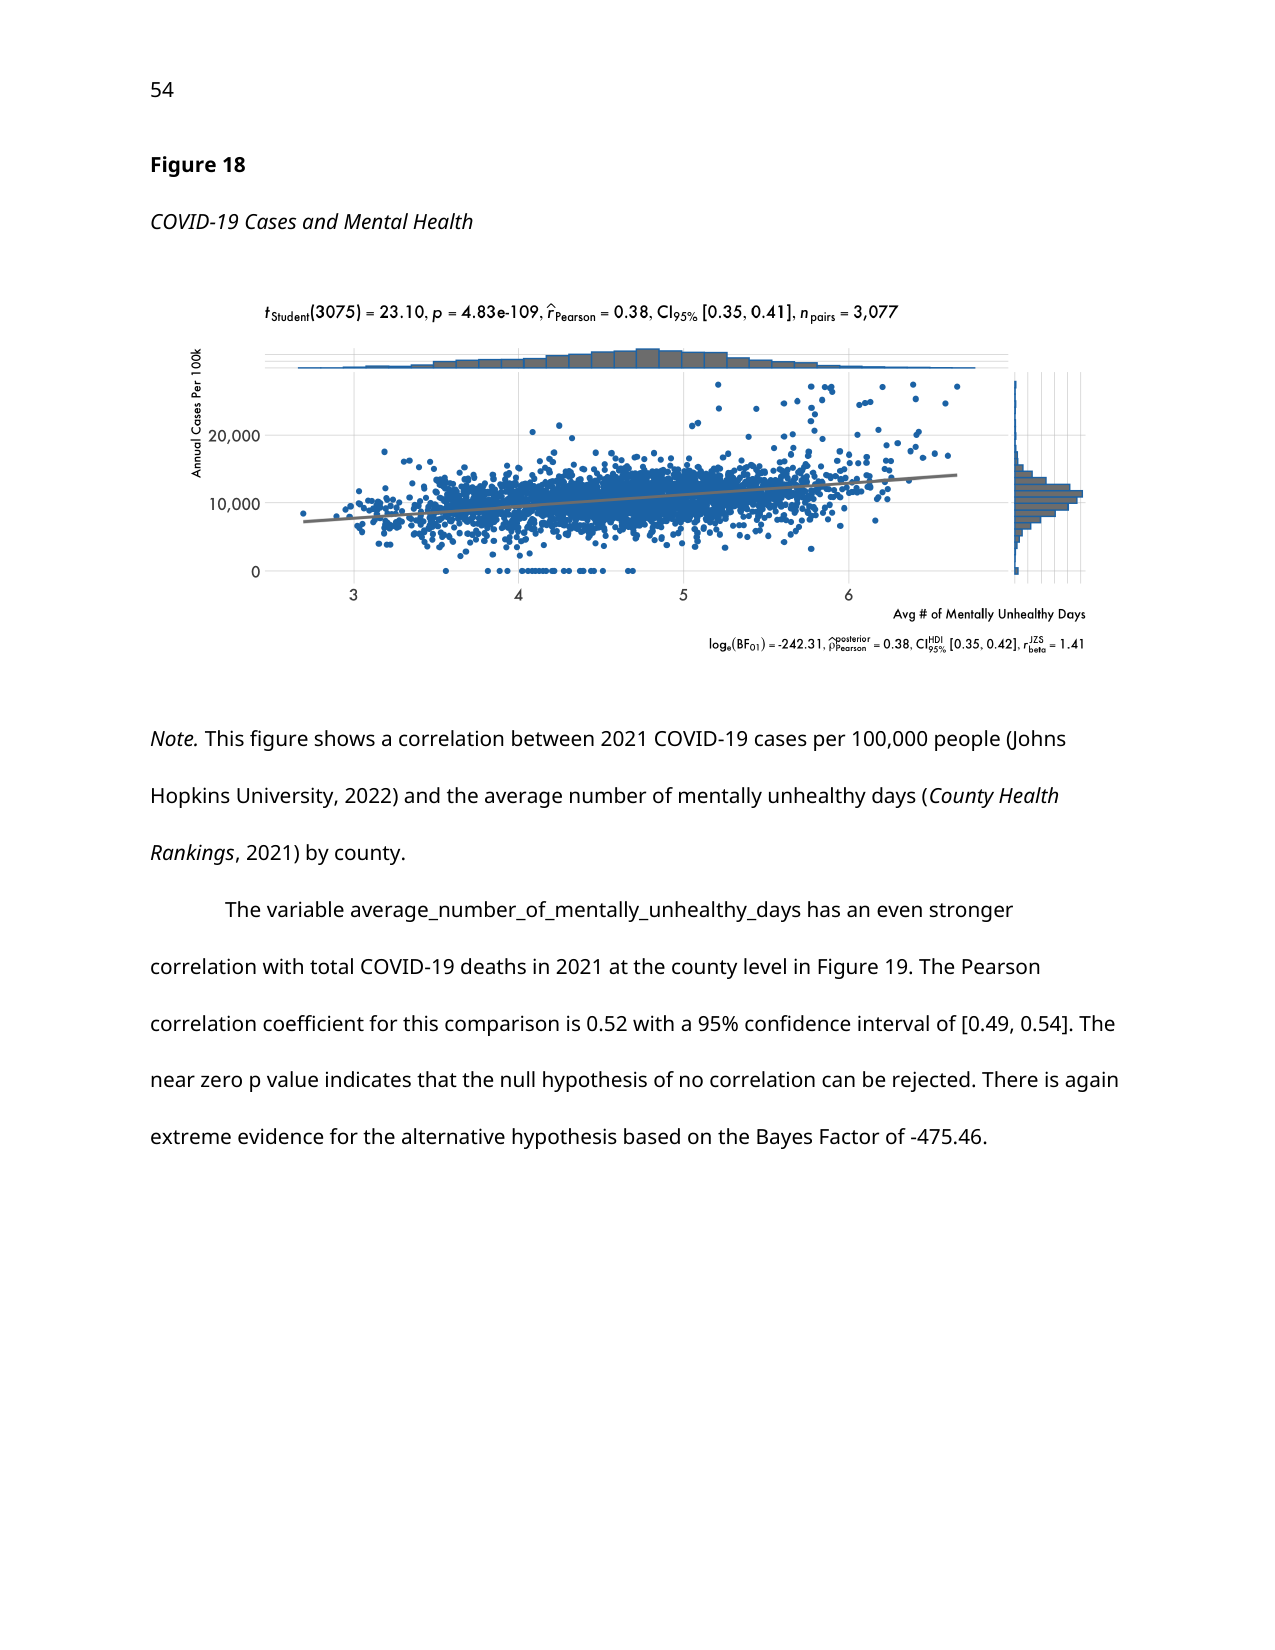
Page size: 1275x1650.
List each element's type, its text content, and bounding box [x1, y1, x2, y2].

picture [150, 263, 1125, 696]
text The variable average_number_of_mentally_unhealthy_days has an even stronger correlation with total COVID-19 deaths in 2021 at the county level in Figure 19. The Pearson correlation coefficient for this comparison is 0.52 with a 95% confidence interval of [0.49, 0.54]. The near zero p value indicates that the null hypothesis of no correlation can be rejected. There is again extreme evidence for the alternative hypothesis based on the Bayes Factor of -475.46. [150, 895, 1125, 1151]
text Figure 18 [150, 150, 1125, 178]
text COVID-19 Cases and Mental Health [150, 207, 1125, 235]
text Note. This figure shows a correlation between 2021 COVID-19 cases per 100,000 people (Johns Hopkins University, 2022) and the average number of mentally unhealthy days (County Health Rankings, 2021) by county. [150, 724, 1125, 866]
